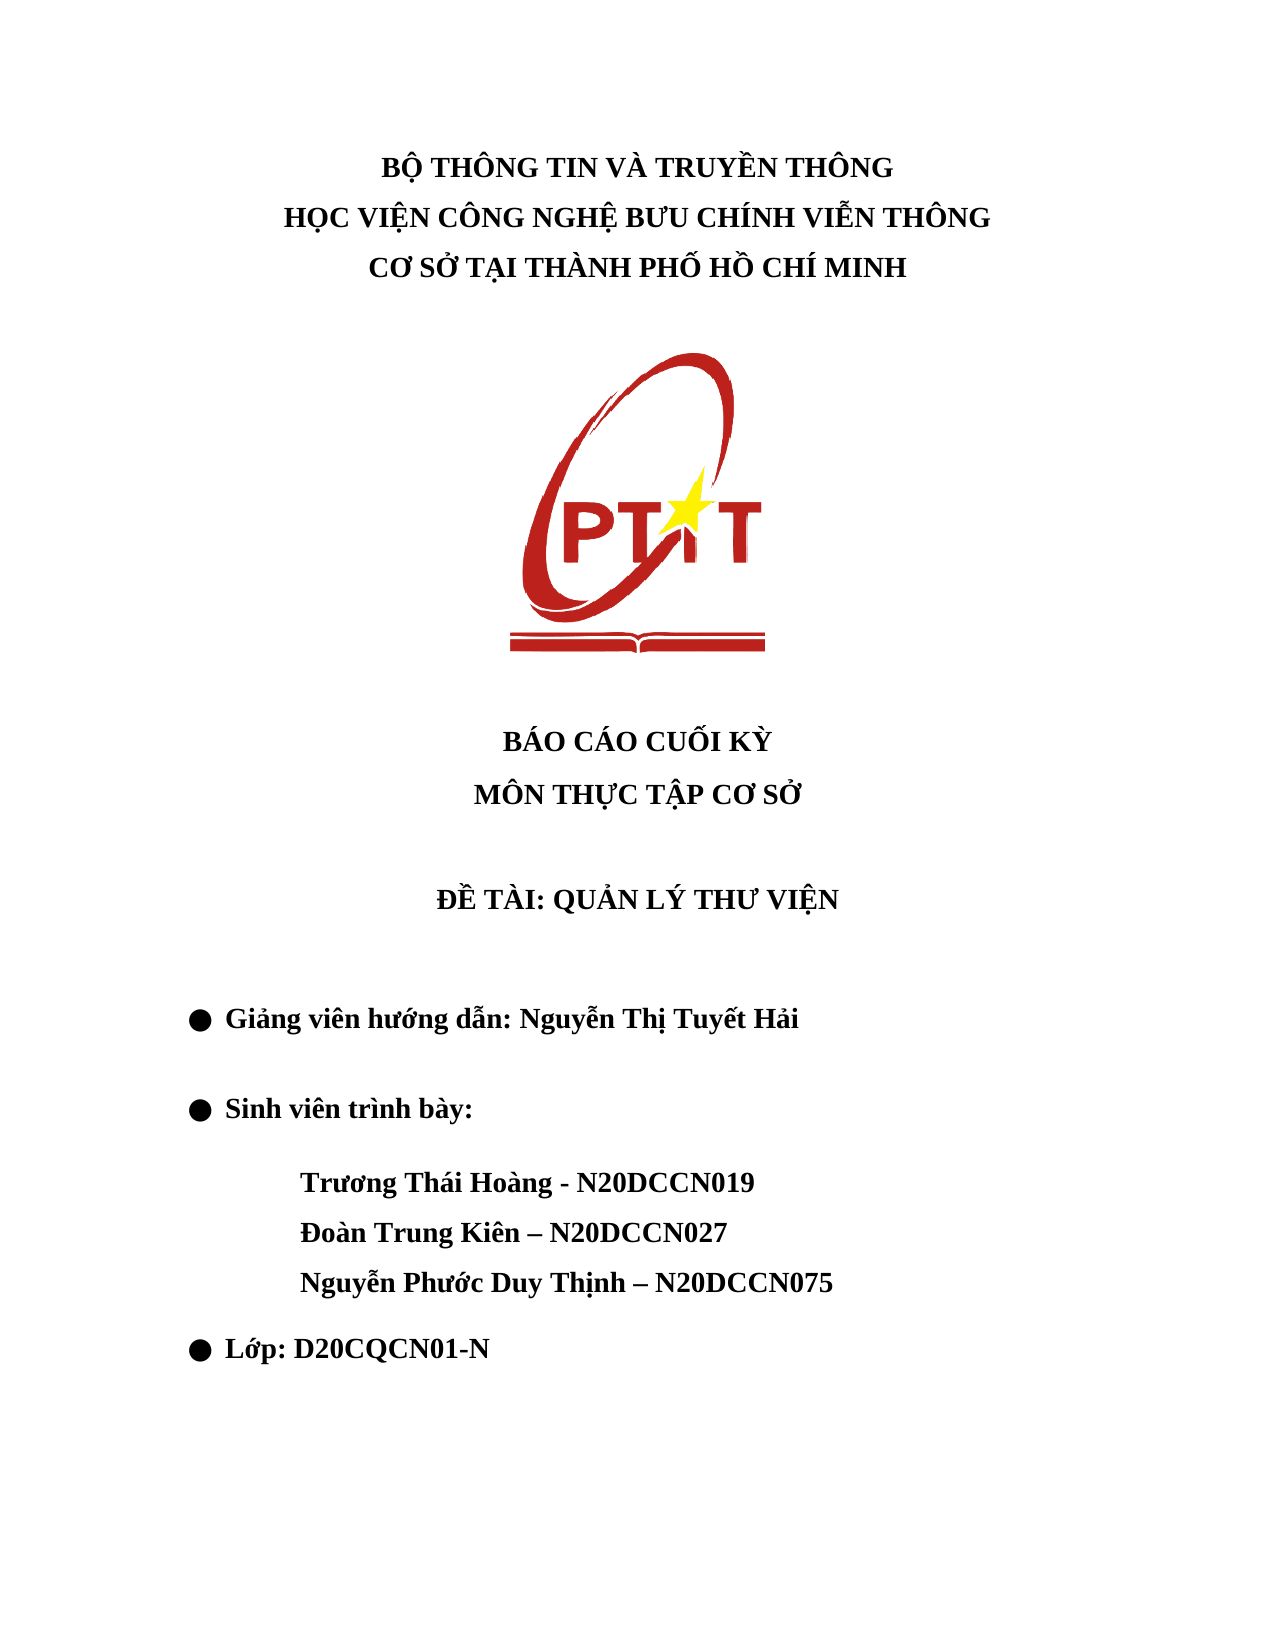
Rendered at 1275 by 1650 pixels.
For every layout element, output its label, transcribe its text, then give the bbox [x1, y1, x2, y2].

text CƠ SỞ TẠI THÀNH PHỐ HỒ CHÍ MINH [150, 250, 1125, 284]
picture [510, 353, 765, 653]
list Sinh viên trình bày: [187, 1075, 1125, 1135]
text BỘ THÔNG TIN VÀ TRUYỀN THÔNG [150, 150, 1125, 183]
text Nguyễn Phước Duy Thịnh – N20DCCN075 [300, 1266, 1125, 1299]
text ĐỀ TÀI: QUẢN LÝ THƯ VIỆN [150, 882, 1125, 916]
text BÁO CÁO CUỐI KỲ [150, 724, 1125, 757]
list Giảng viên hướng dẫn: Nguyễn Thị Tuyết Hải [187, 986, 1125, 1045]
list Lớp: D20CQCN01-N [187, 1316, 1125, 1376]
text MÔN THỰC TẬP CƠ SỞ [150, 777, 1125, 810]
text Đoàn Trung Kiên – N20DCCN027 [300, 1215, 1125, 1249]
text Trương Thái Hoàng - N20DCCN019 [300, 1165, 1125, 1198]
text HỌC VIỆN CÔNG NGHỆ BƯU CHÍNH VIỄN THÔNG [150, 200, 1125, 234]
